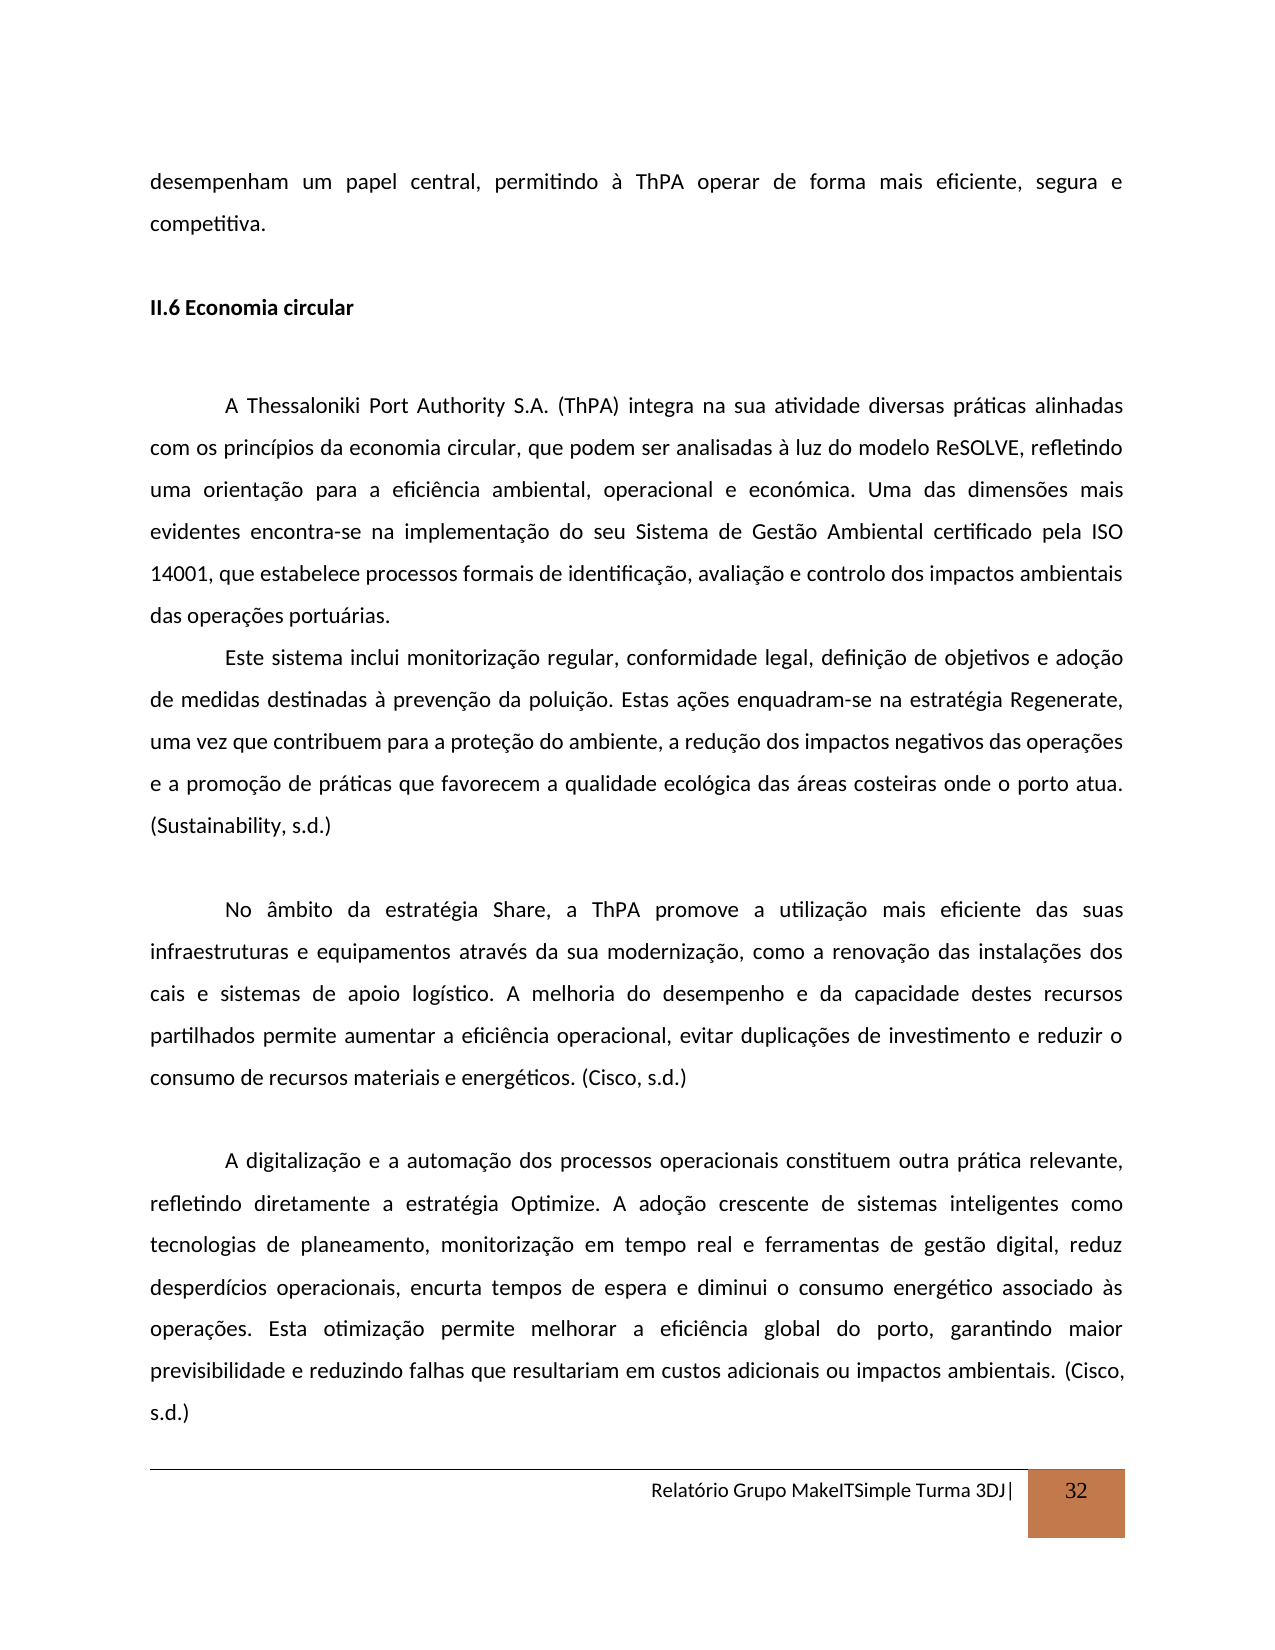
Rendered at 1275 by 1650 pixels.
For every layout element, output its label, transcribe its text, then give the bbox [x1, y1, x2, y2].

text Por fim, o investimento em infraestruturas e equipamentos modernos, aumenta a capacidade operacional, reduz paragens e melhora o desempenho global das atividades de carga e descarga. [150, 167, 1125, 279]
text A Thessaloniki Port Authority S.A. (ThPA) integra na sua atividade diversas práticas alinhadas com os princípios da economia circular, que podem ser analisadas à luz do modelo ReSOLVE, refletindo uma orientação para a eficiência ambiental, operacional e económica. Uma das dimensões mais evidentes encontra-se na implementação do seu Sistema de Gestão Ambiental certificado pela ISO 14001, que estabelece processos formais de identificação, avaliação e controlo dos impactos ambientais das operações portuárias. [150, 643, 1125, 881]
text Este sistema inclui monitorização regular, conformidade legal, definição de objetivos e adoção de medidas destinadas à prevenção da poluição. Estas ações enquadram-se na estratégia Regenerate, uma vez que contribuem para a proteção do ambiente, a redução dos impactos negativos das operações e a promoção de práticas que favorecem a qualidade ecológica das áreas costeiras onde o porto atua. [150, 895, 1125, 1091]
text Em conjunto, estas práticas demonstram uma estratégia integrada de promoção da produtividade, na qual a tecnologia, a capacitação das pessoas e a otimização dos processos desempenham um papel central, permitindo à ThPA operar de forma mais eficiente, segura e competitiva. [150, 335, 1125, 489]
text No âmbito da estratégia Share, a ThPA promove a utilização mais eficiente das suas infraestruturas e equipamentos através da sua modernização, como a renovação das instalações dos cais e sistemas de apoio logístico. A melhoria do desempenho e da capacidade destes recursos partilhados permite aumentar a eficiência operacional, evitar duplicações de investimento e reduzir o consumo de recursos materiais e energéticos. [150, 1147, 1125, 1343]
subtitle II.6 Economia circular [150, 545, 1125, 573]
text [150, 1398, 1125, 1468]
